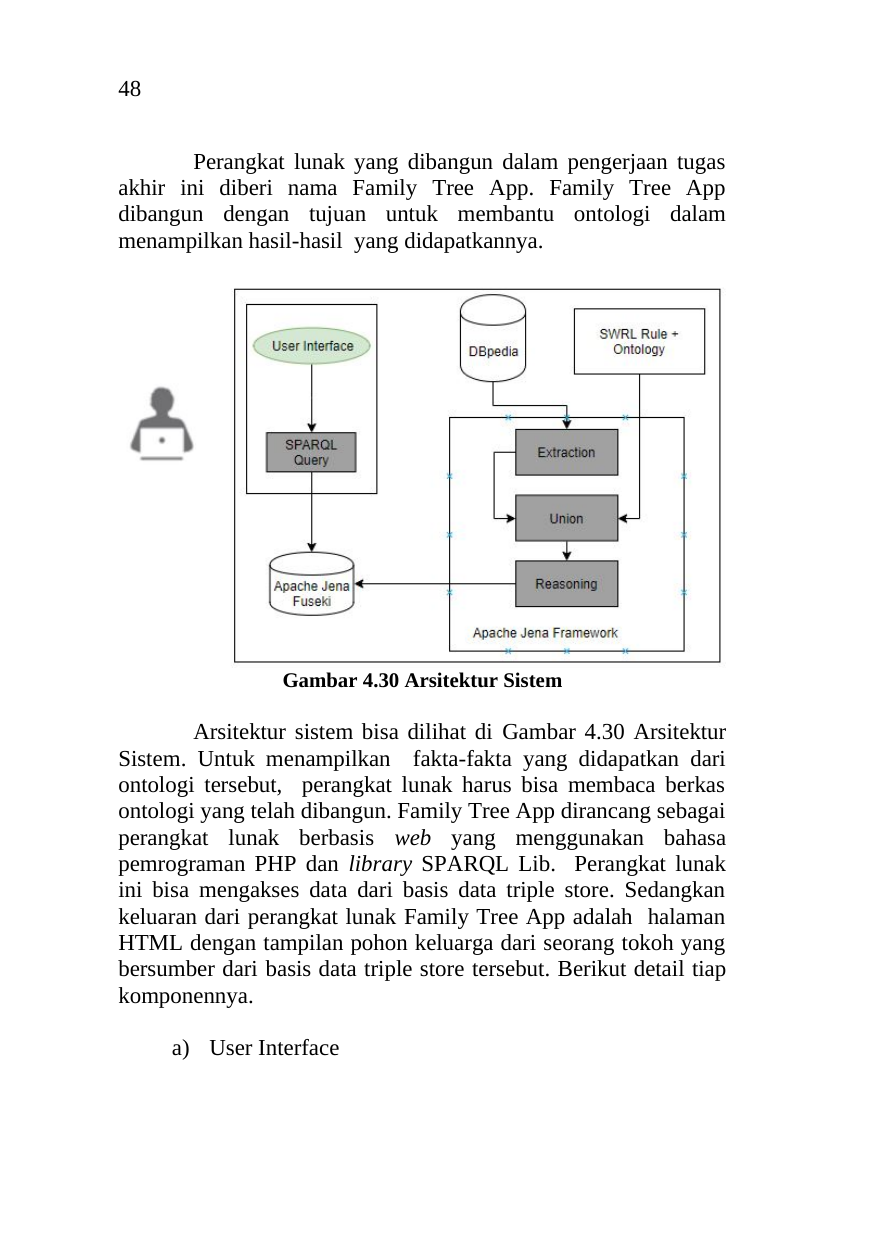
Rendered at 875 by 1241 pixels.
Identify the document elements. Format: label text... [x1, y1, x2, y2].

picture [118, 279, 727, 668]
text Perangkat lunak yang dibangun dalam pengerjaan tugas akhir ini diberi nama Family Tree App. Family Tree App dibangun dengan tujuan untuk membantu ontologi dalam menampilkan hasil-hasil yang didapatkannya. [118, 148, 726, 253]
list User Interface [172, 1034, 726, 1061]
